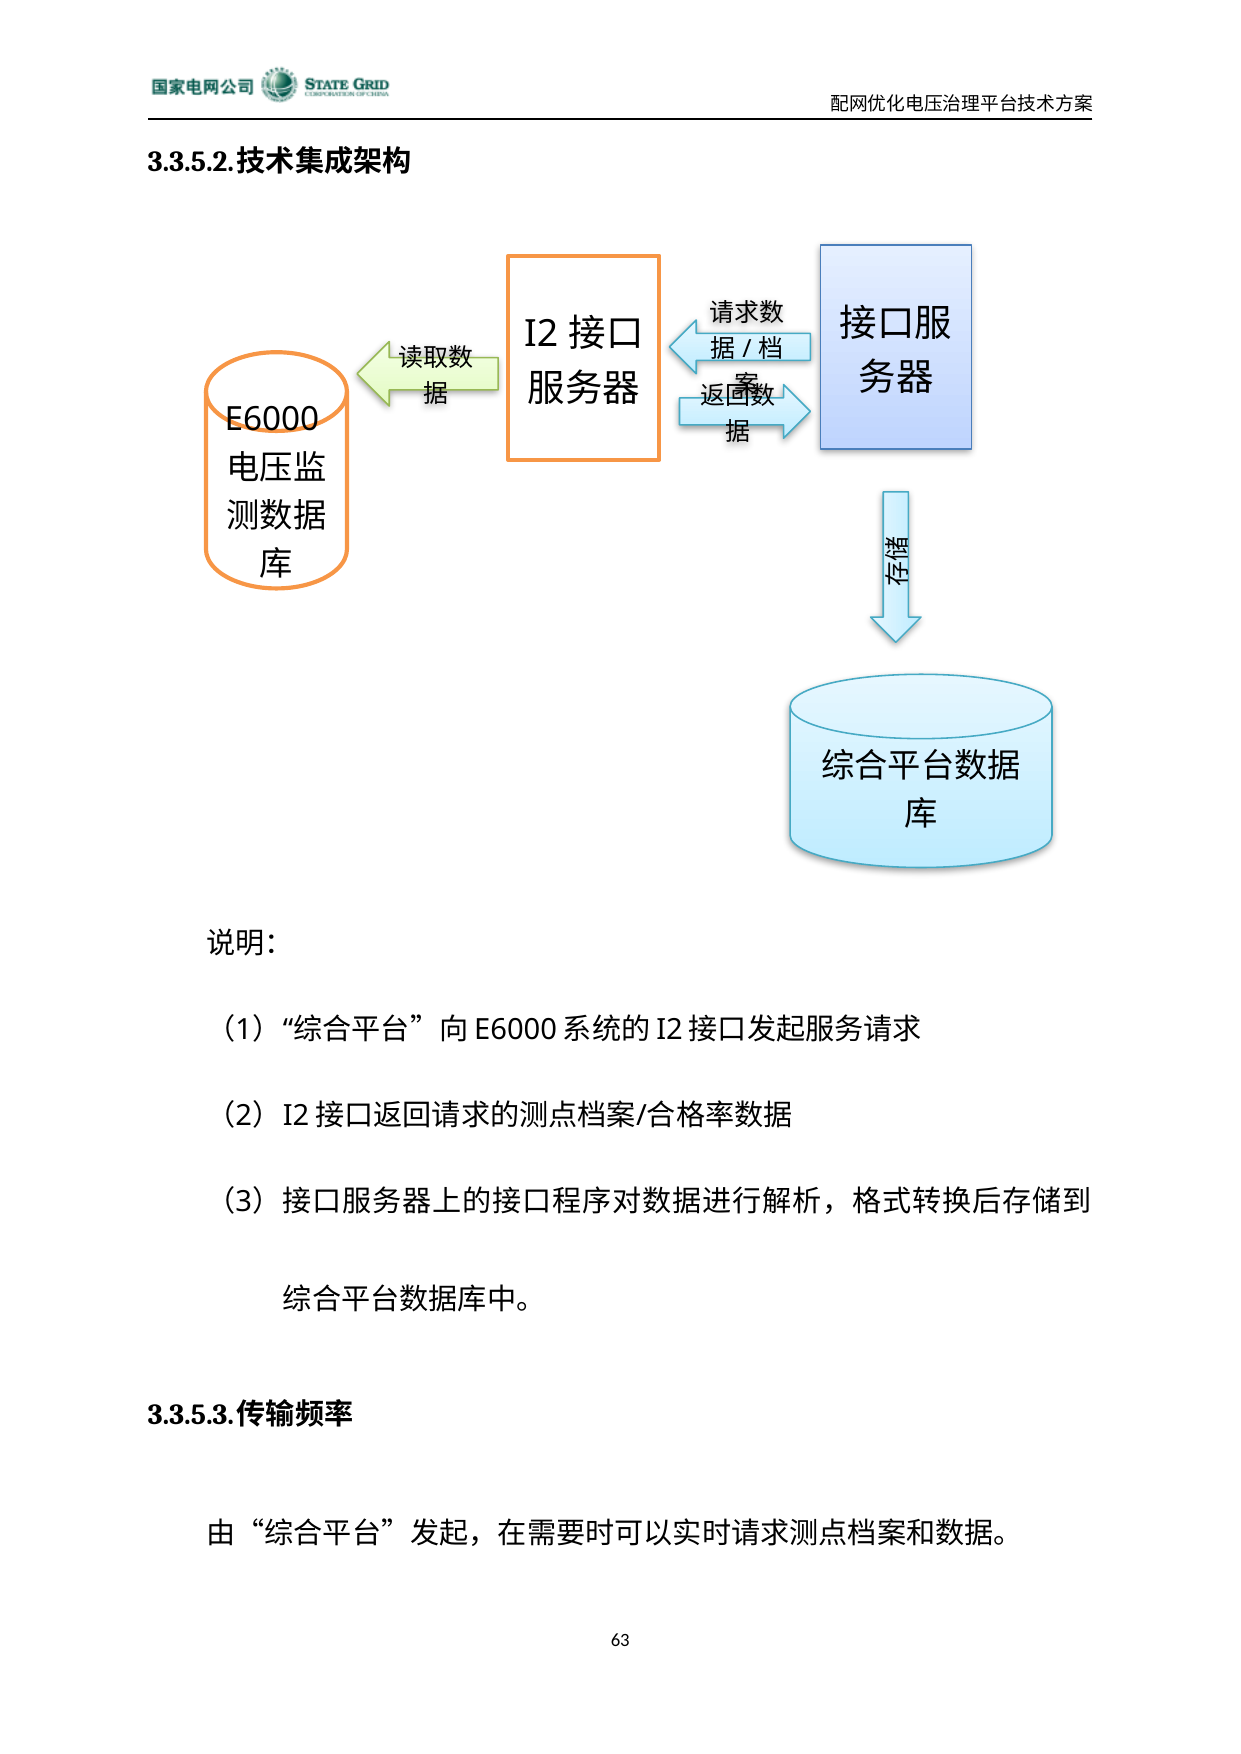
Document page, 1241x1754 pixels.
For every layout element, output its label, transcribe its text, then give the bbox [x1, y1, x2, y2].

list 接口服务器上的接口程序对数据进行解析，格式转换后存储到综合平台数据库中。 [206, 1167, 1092, 1329]
list I2接口返回请求的测点档案/合格率数据 [206, 1081, 1092, 1146]
text 说明： [148, 908, 1092, 973]
subtitle 传输频率 [148, 1379, 1092, 1444]
text 由“综合平台”发起，在需要时可以实时请求测点档案和数据。 [148, 1498, 1092, 1563]
subtitle 技术集成架构 [148, 126, 1092, 191]
list “综合平台”向E6000系统的I2接口发起服务请求 [206, 994, 1092, 1059]
